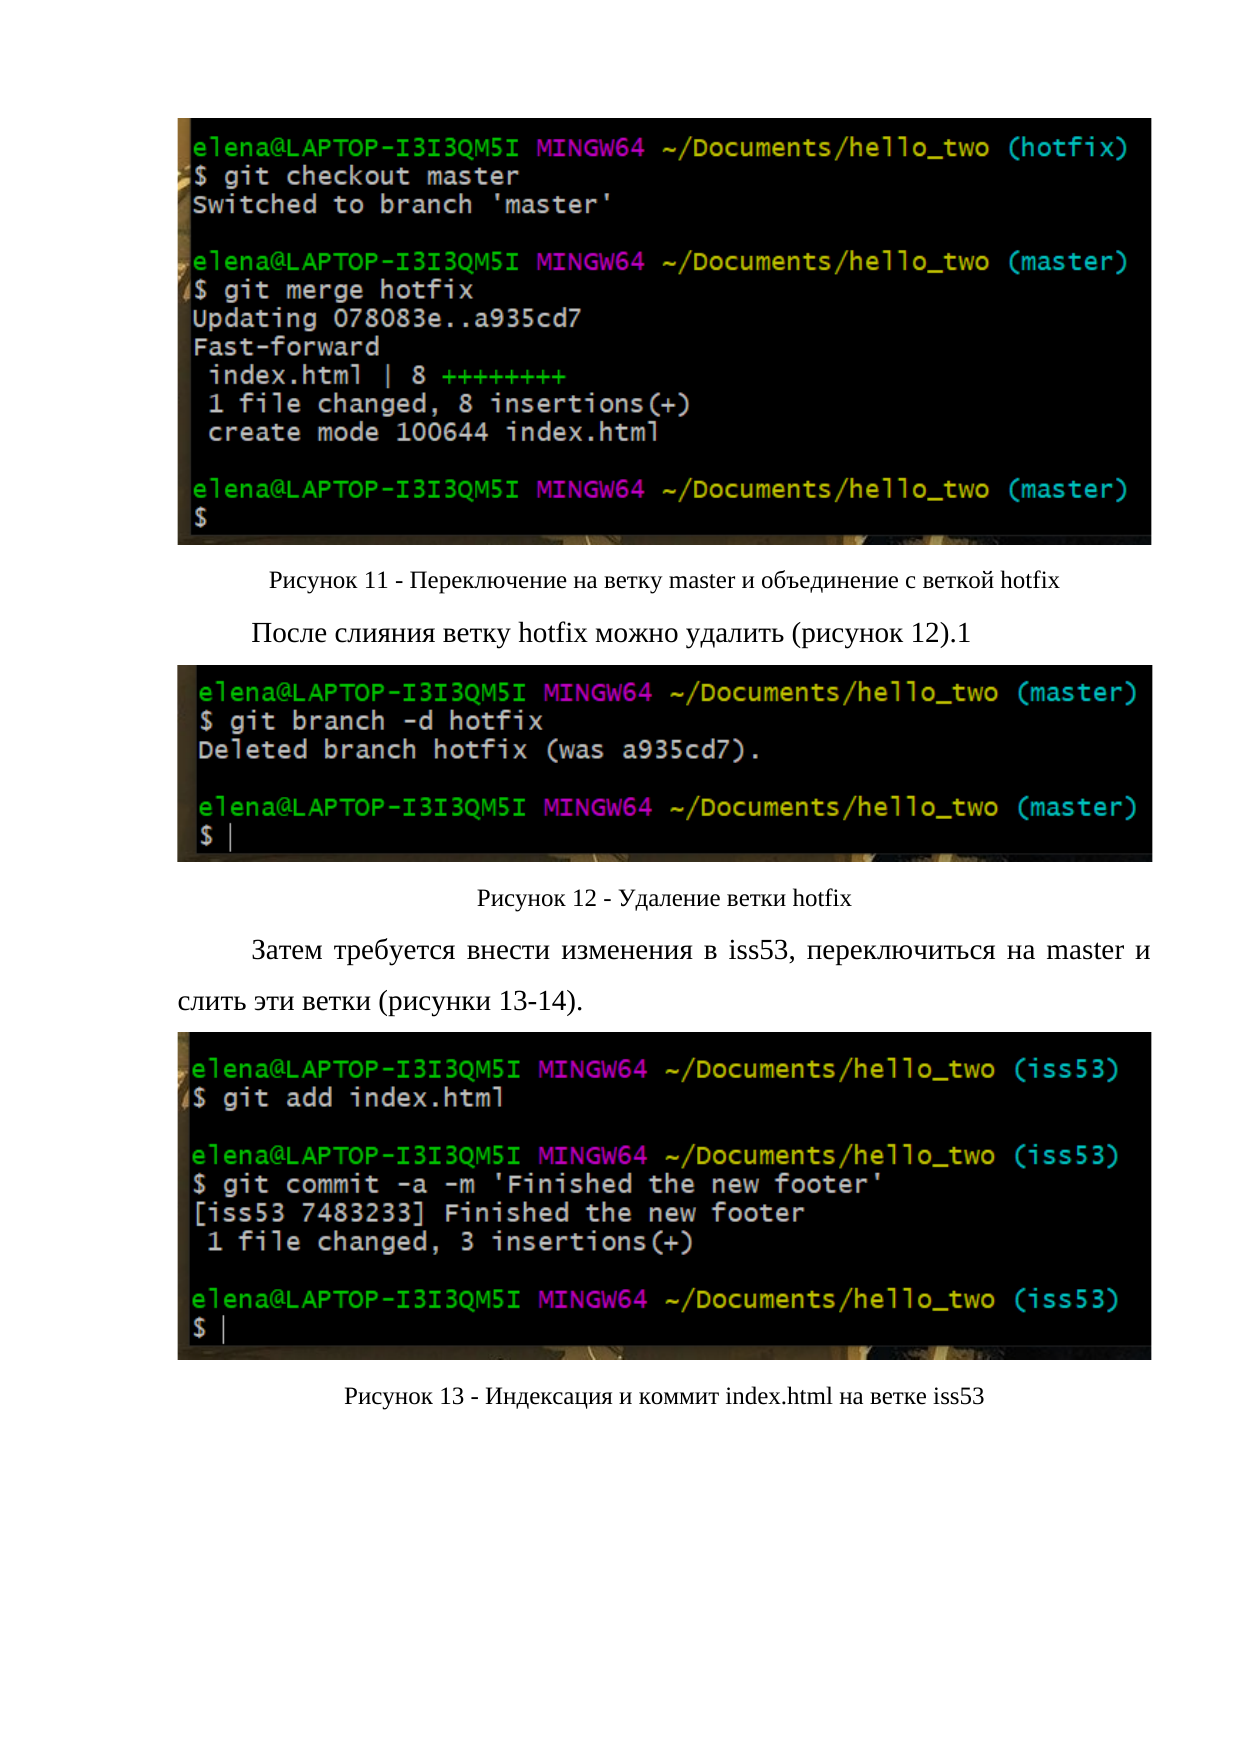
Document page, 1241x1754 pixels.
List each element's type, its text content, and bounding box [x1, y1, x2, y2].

text Рисунок 12 - Удаление ветки hotfix [177, 883, 1152, 911]
text Рисунок 11 - Переключение на ветку master и объединение с веткой hotfix [177, 565, 1152, 594]
picture [177, 665, 1153, 862]
text Затем требуется внести изменения в iss53, переключиться на master и слить эти ветки (рисунки 13-14). [177, 932, 1152, 1016]
text После слияния ветку hotfix можно удалить (рисунок 12).1 [177, 615, 1152, 648]
picture [177, 118, 1152, 545]
text Рисунок 13 - Индексация и коммит index.html на ветке iss53 [177, 1381, 1152, 1409]
picture [177, 1032, 1152, 1360]
